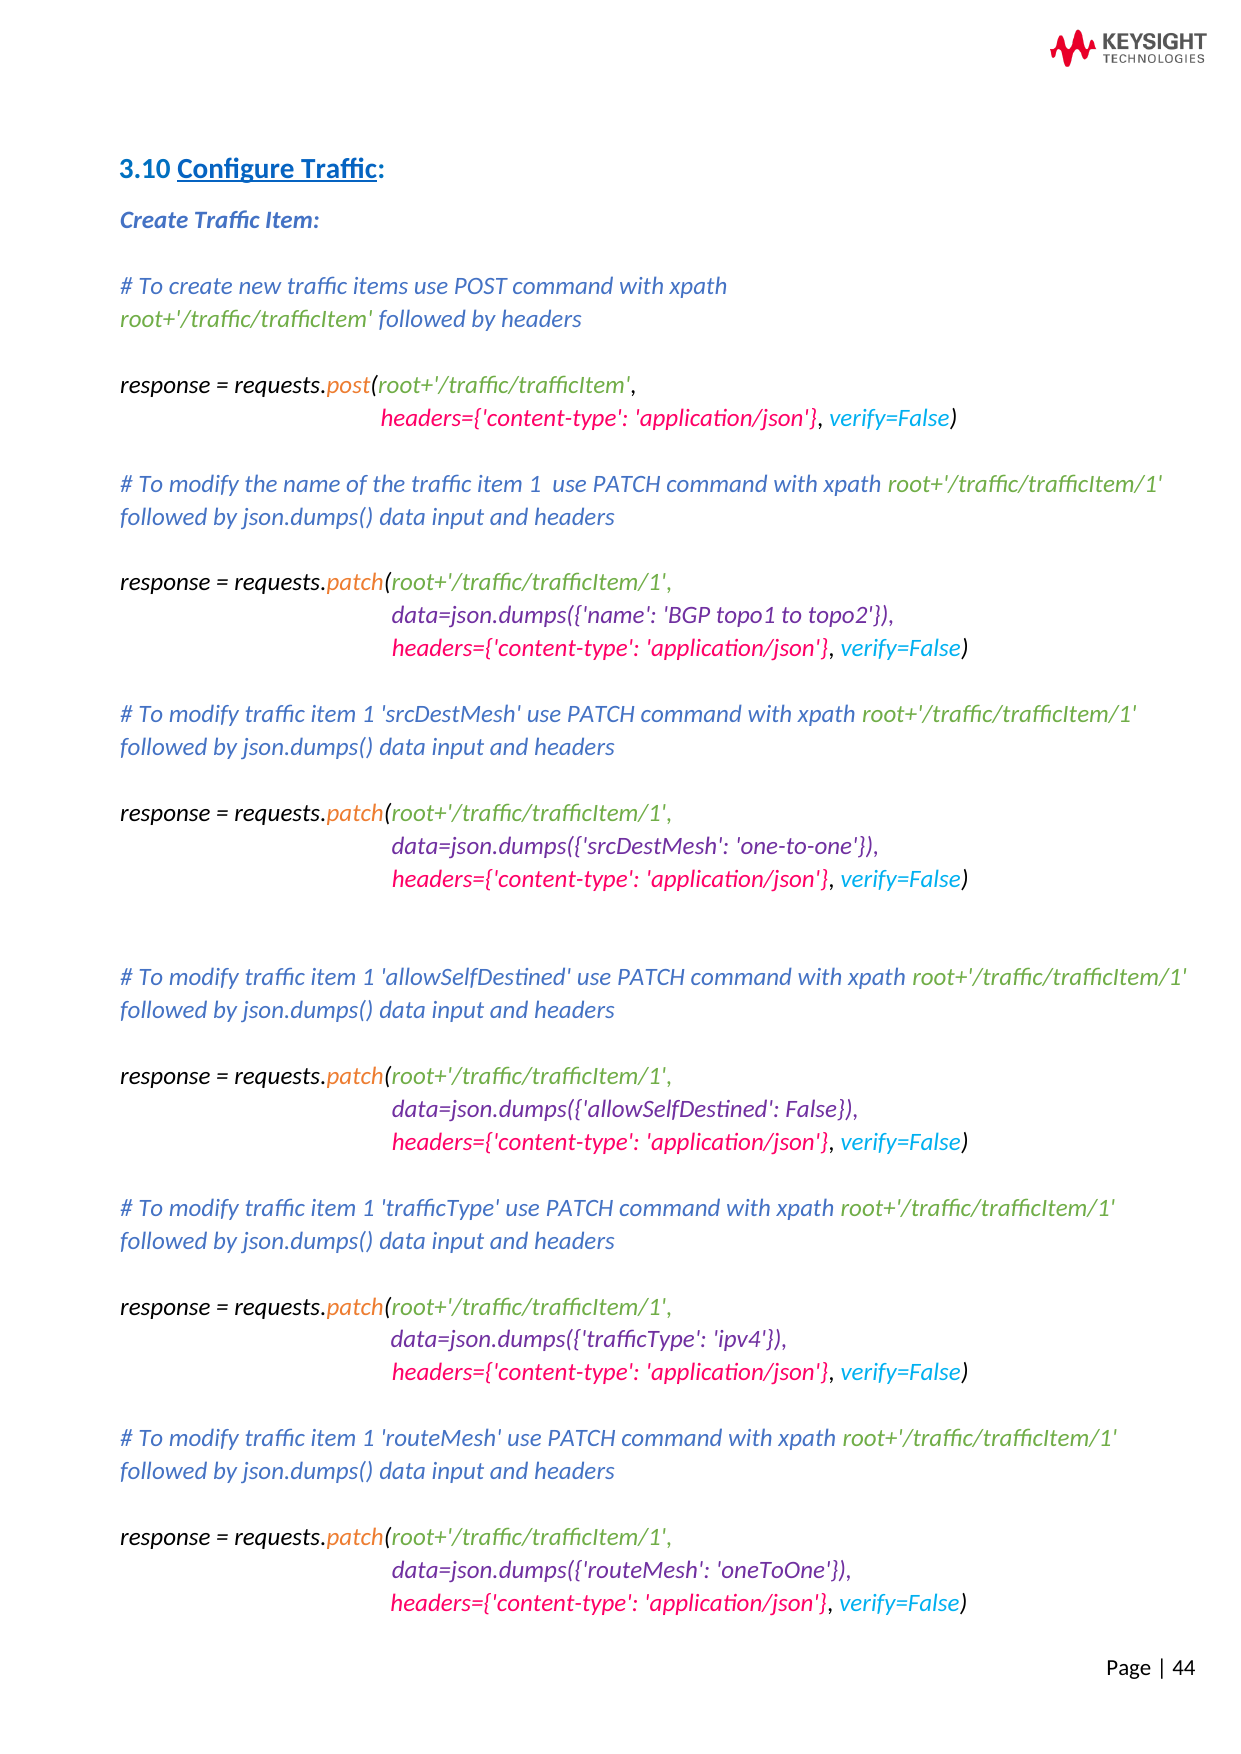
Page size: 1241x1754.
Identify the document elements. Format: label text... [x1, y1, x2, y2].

text data=json.dumps({'routeMesh': 'oneToOne'}), [120, 1554, 1195, 1584]
text root+'/traffic/trafficItem' followed by headers [45, 303, 1195, 334]
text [120, 1521, 1195, 1552]
text headers={'content-type': 'application/json'}, verify=False) [345, 1587, 1195, 1617]
subtitle Configure Traffic: [118, 150, 1141, 186]
text # To modify the name of the traffic item 1 use PATCH command with xpath root+'/traffic/trafficItem/1' followed by json.dumps() data input and headers [120, 468, 1195, 531]
text response = requests.post(root+'/traffic/trafficItem', [120, 369, 1195, 399]
text headers={'content-type': 'application/json'}, verify=False) [120, 1126, 1195, 1157]
text Create Traffic Item: [45, 204, 1195, 235]
text data=json.dumps({'name': 'BGP topo1 to topo2'}), [120, 599, 1195, 630]
text # To create new traffic items use POST command with xpath [45, 270, 1195, 301]
picture [1048, 20, 1209, 72]
text response = requests.patch(root+'/traffic/trafficItem/1', [120, 797, 1195, 827]
text # To modify traffic item 1 'trafficType' use PATCH command with xpath root+'/traffic/trafficItem/1' followed by json.dumps() data input and headers [120, 1192, 1195, 1255]
text headers={'content-type': 'application/json'}, verify=False) [120, 402, 1195, 432]
text data=json.dumps({'srcDestMesh': 'one-to-one'}), [120, 830, 1195, 860]
text # To modify traffic item 1 'routeMesh' use PATCH command with xpath root+'/traffic/trafficItem/1' followed by json.dumps() data input and headers [120, 1422, 1195, 1486]
text headers={'content-type': 'application/json'}, verify=False) [120, 632, 1195, 663]
text response = requests.patch(root+'/traffic/trafficItem/1', [120, 1060, 1195, 1091]
text # To modify traffic item 1 'srcDestMesh' use PATCH command with xpath root+'/traffic/trafficItem/1' followed by json.dumps() data input and headers [120, 698, 1195, 762]
text headers={'content-type': 'application/json'}, verify=False) [120, 863, 1195, 893]
text # To modify traffic item 1 'allowSelfDestined' use PATCH command with xpath root+'/traffic/trafficItem/1' followed by json.dumps() data input and headers [120, 962, 1195, 1025]
text data=json.dumps({'trafficType': 'ipv4'}), [270, 1324, 1195, 1354]
text headers={'content-type': 'application/json'}, verify=False) [120, 1357, 1195, 1387]
text response = requests.patch(root+'/traffic/trafficItem/1', [120, 567, 1195, 597]
text data=json.dumps({'allowSelfDestined': False}), [120, 1093, 1195, 1124]
text response = requests.patch(root+'/traffic/trafficItem/1', [120, 1291, 1195, 1321]
